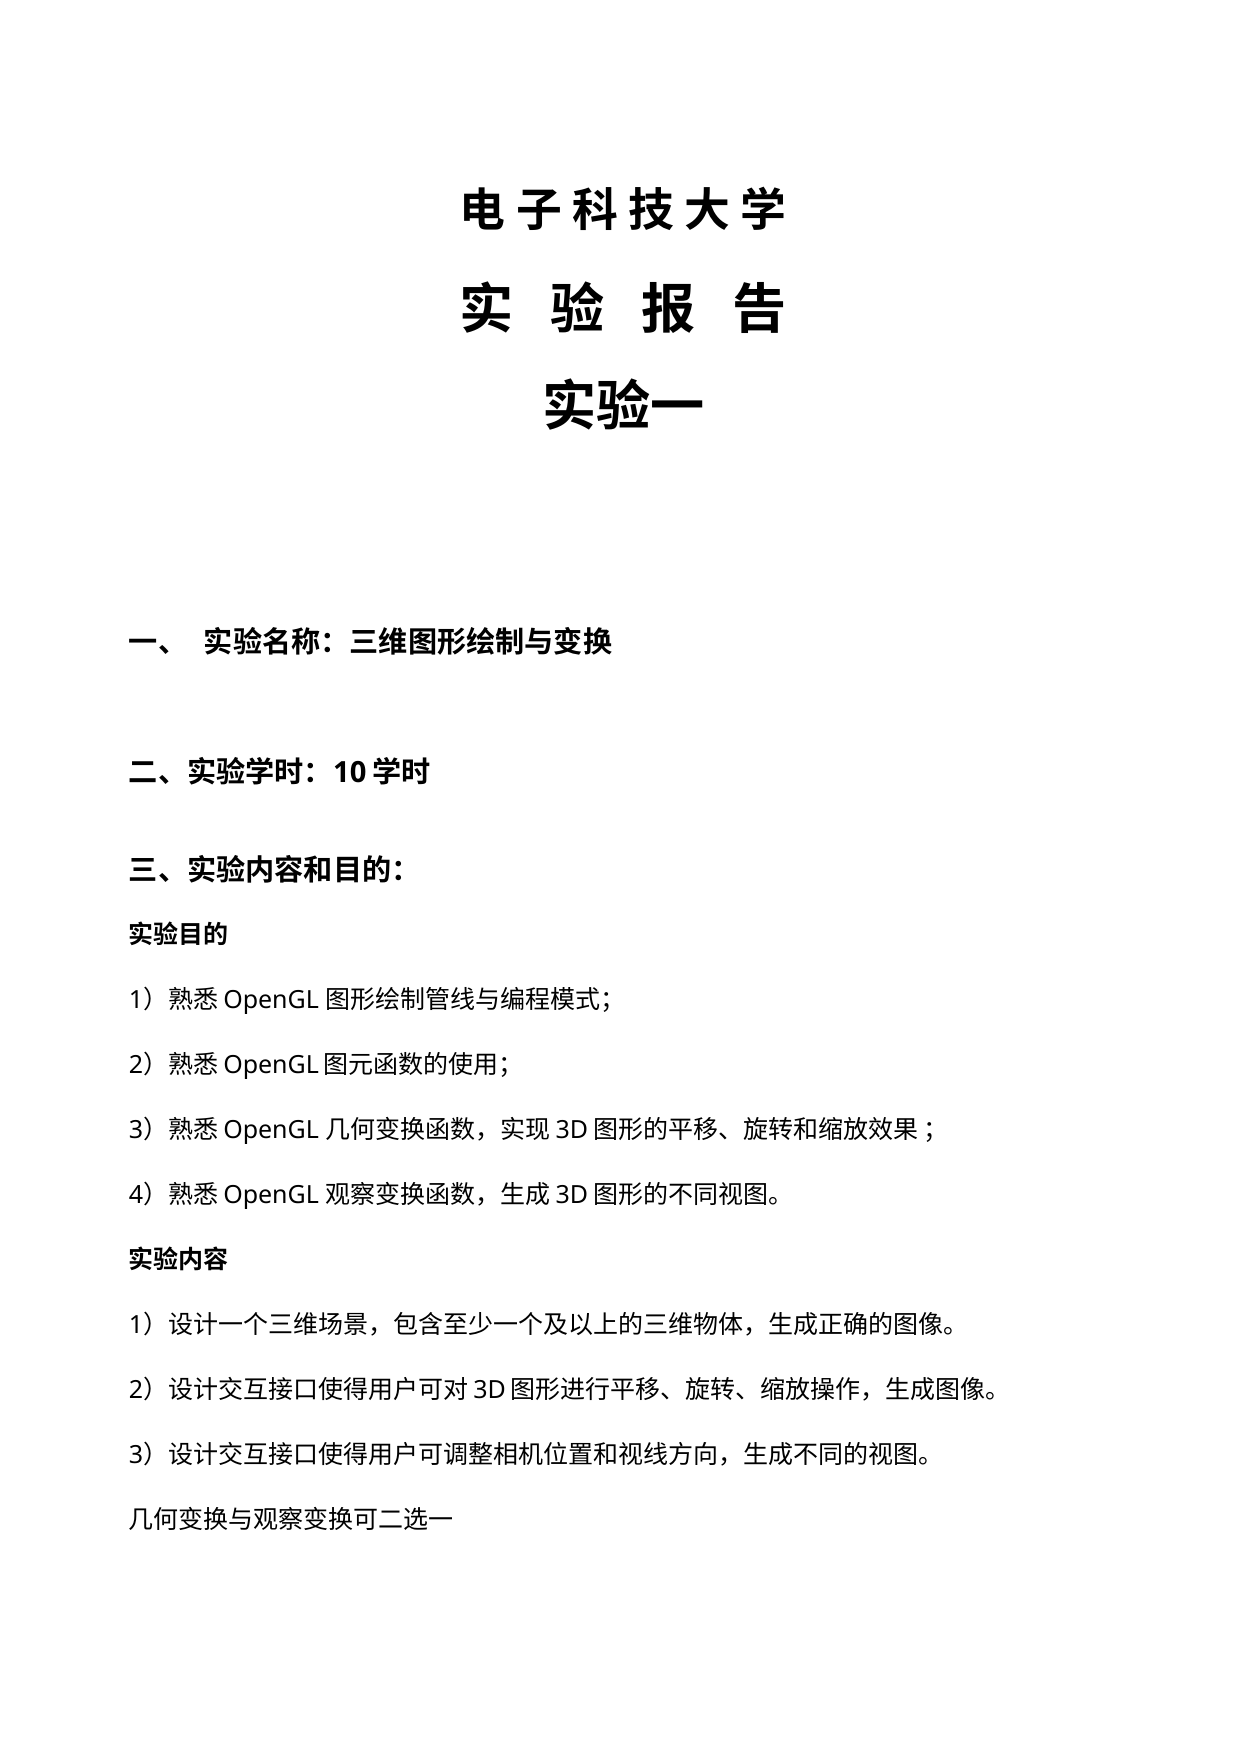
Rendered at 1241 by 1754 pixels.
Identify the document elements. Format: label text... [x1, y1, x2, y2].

text 3）设计交互接口使得用户可调整相机位置和视线方向，生成不同的视图。 [129, 1420, 1117, 1485]
text 实验目的 [129, 900, 1117, 965]
text 几何变换与观察变换可二选一 [129, 1485, 1117, 1550]
text 1）熟悉OpenGL 图形绘制管线与编程模式； [129, 965, 1117, 1030]
text 2）设计交互接口使得用户可对3D图形进行平移、旋转、缩放操作，生成图像。 [129, 1355, 1117, 1420]
text 4）熟悉OpenGL 观察变换函数，生成3D图形的不同视图。 [129, 1160, 1117, 1225]
text 实 验 报 告 [129, 256, 1117, 353]
text 二、实验学时：10学时 [129, 738, 1117, 803]
text 1）设计一个三维场景，包含至少一个及以上的三维物体，生成正确的图像。 [129, 1290, 1117, 1355]
text 实验一 [129, 353, 1117, 451]
list 实验名称：三维图形绘制与变换 [129, 608, 1117, 673]
text 三、实验内容和目的： [129, 835, 1117, 900]
text 电 子 科 技 大 学 [129, 158, 1117, 256]
text 3）熟悉OpenGL 几何变换函数，实现3D图形的平移、旋转和缩放效果 ； [129, 1095, 1117, 1160]
text 实验内容 [129, 1225, 1117, 1290]
text 2）熟悉OpenGL图元函数的使用； [129, 1030, 1117, 1095]
